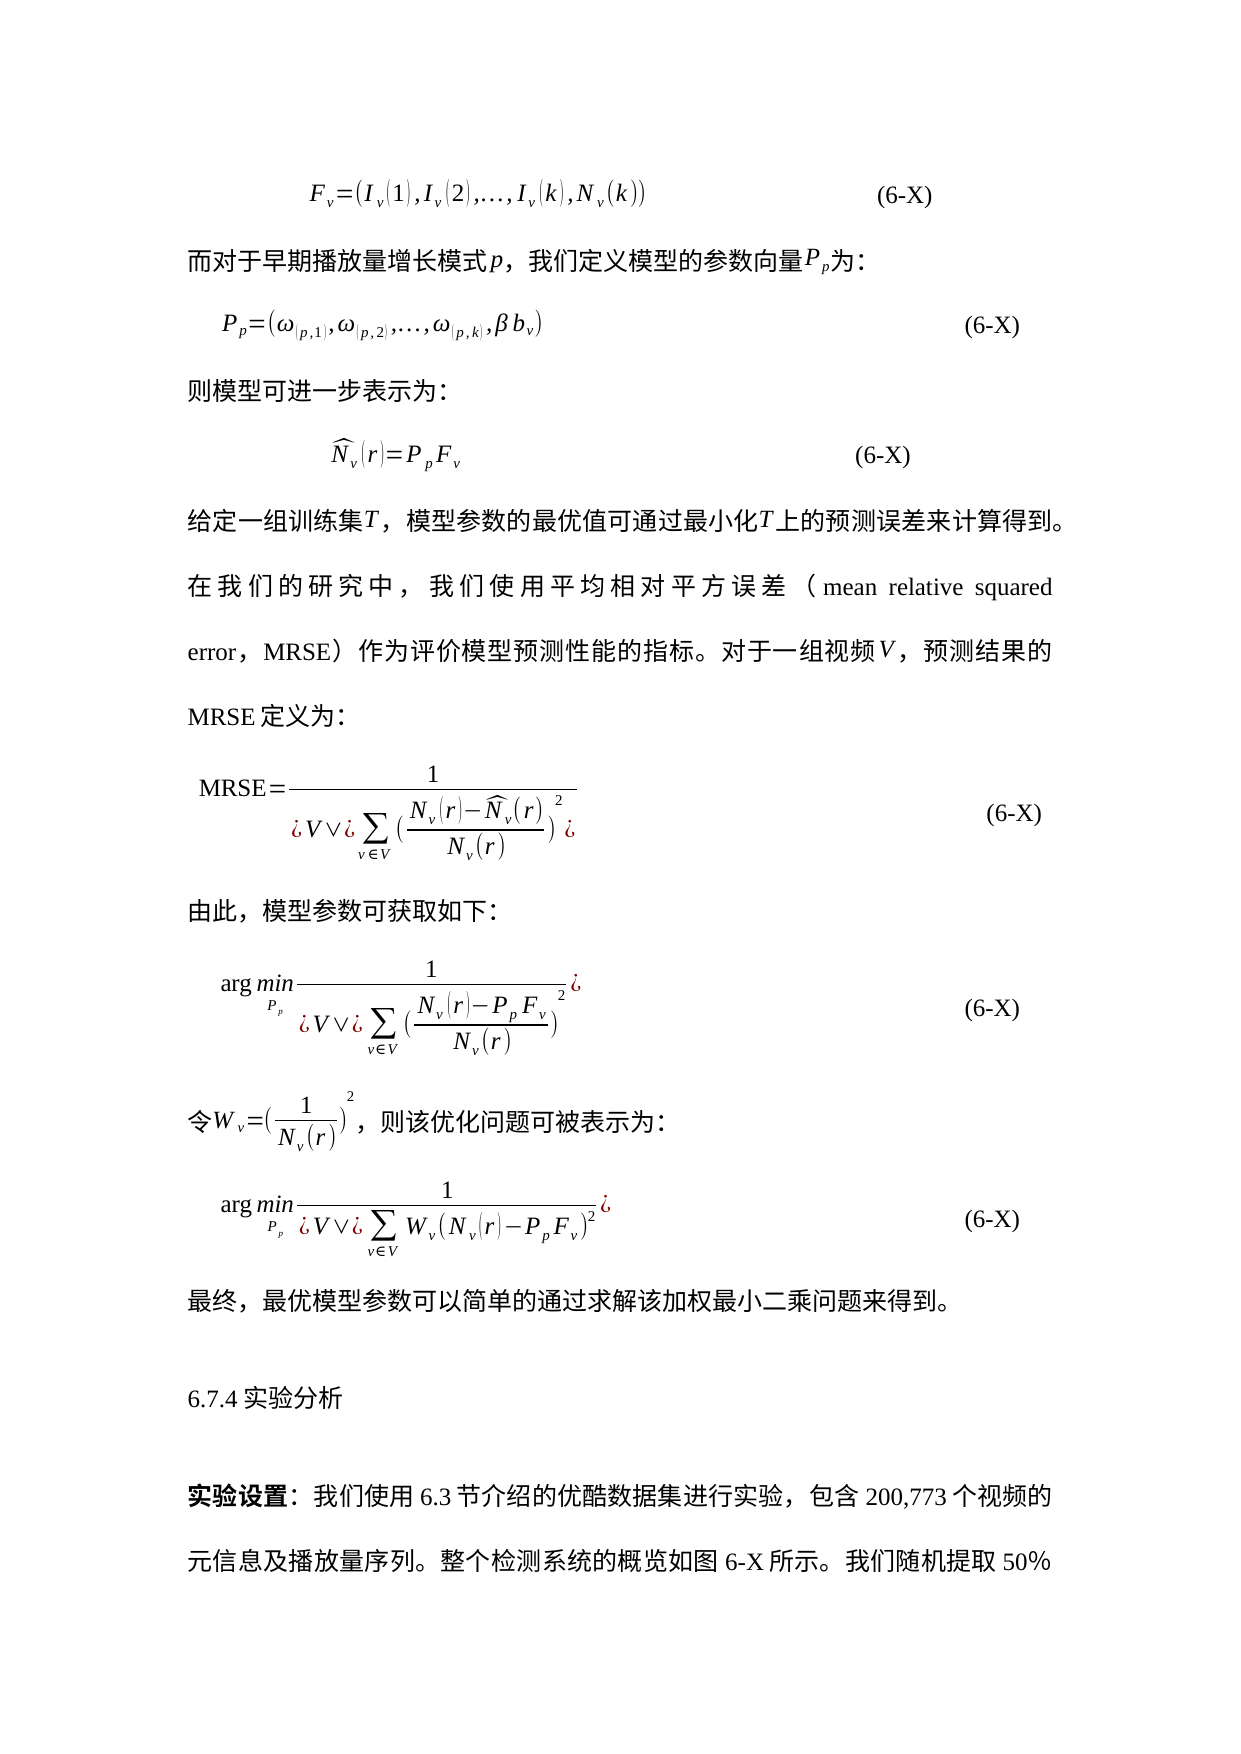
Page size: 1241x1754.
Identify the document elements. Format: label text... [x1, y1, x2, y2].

text 令，则该优化问题可被表示为： [187, 1072, 1053, 1169]
text 而对于早期播放量增长模式，我们定义模型的参数向量为： [187, 227, 1053, 292]
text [187, 1462, 1053, 1592]
text 实验分析 [187, 1364, 1053, 1429]
text 由此，模型参数可获取如下： [187, 877, 1053, 942]
text (6-X) [187, 162, 1053, 227]
text (6-X) [187, 422, 1053, 487]
text 最终，最优模型参数可以简单的通过求解该加权最小二乘问题来得到。 [187, 1267, 1053, 1332]
text 则模型可进一步表示为： [187, 357, 1053, 422]
text (6-X) [187, 1169, 1053, 1267]
text (6-X) [187, 942, 1053, 1072]
text 给定一组训练集，模型参数的最优值可通过最小化上的预测误差来计算得到。在我们的研究中，我们使用平均相对平方误差（mean relative squared error，MRSE）作为评价模型预测性能的指标。对于一组视频，预测结果的MRSE定义为： [187, 487, 1053, 747]
text (6-X) [187, 292, 1053, 357]
text (6-X) [187, 747, 1053, 877]
